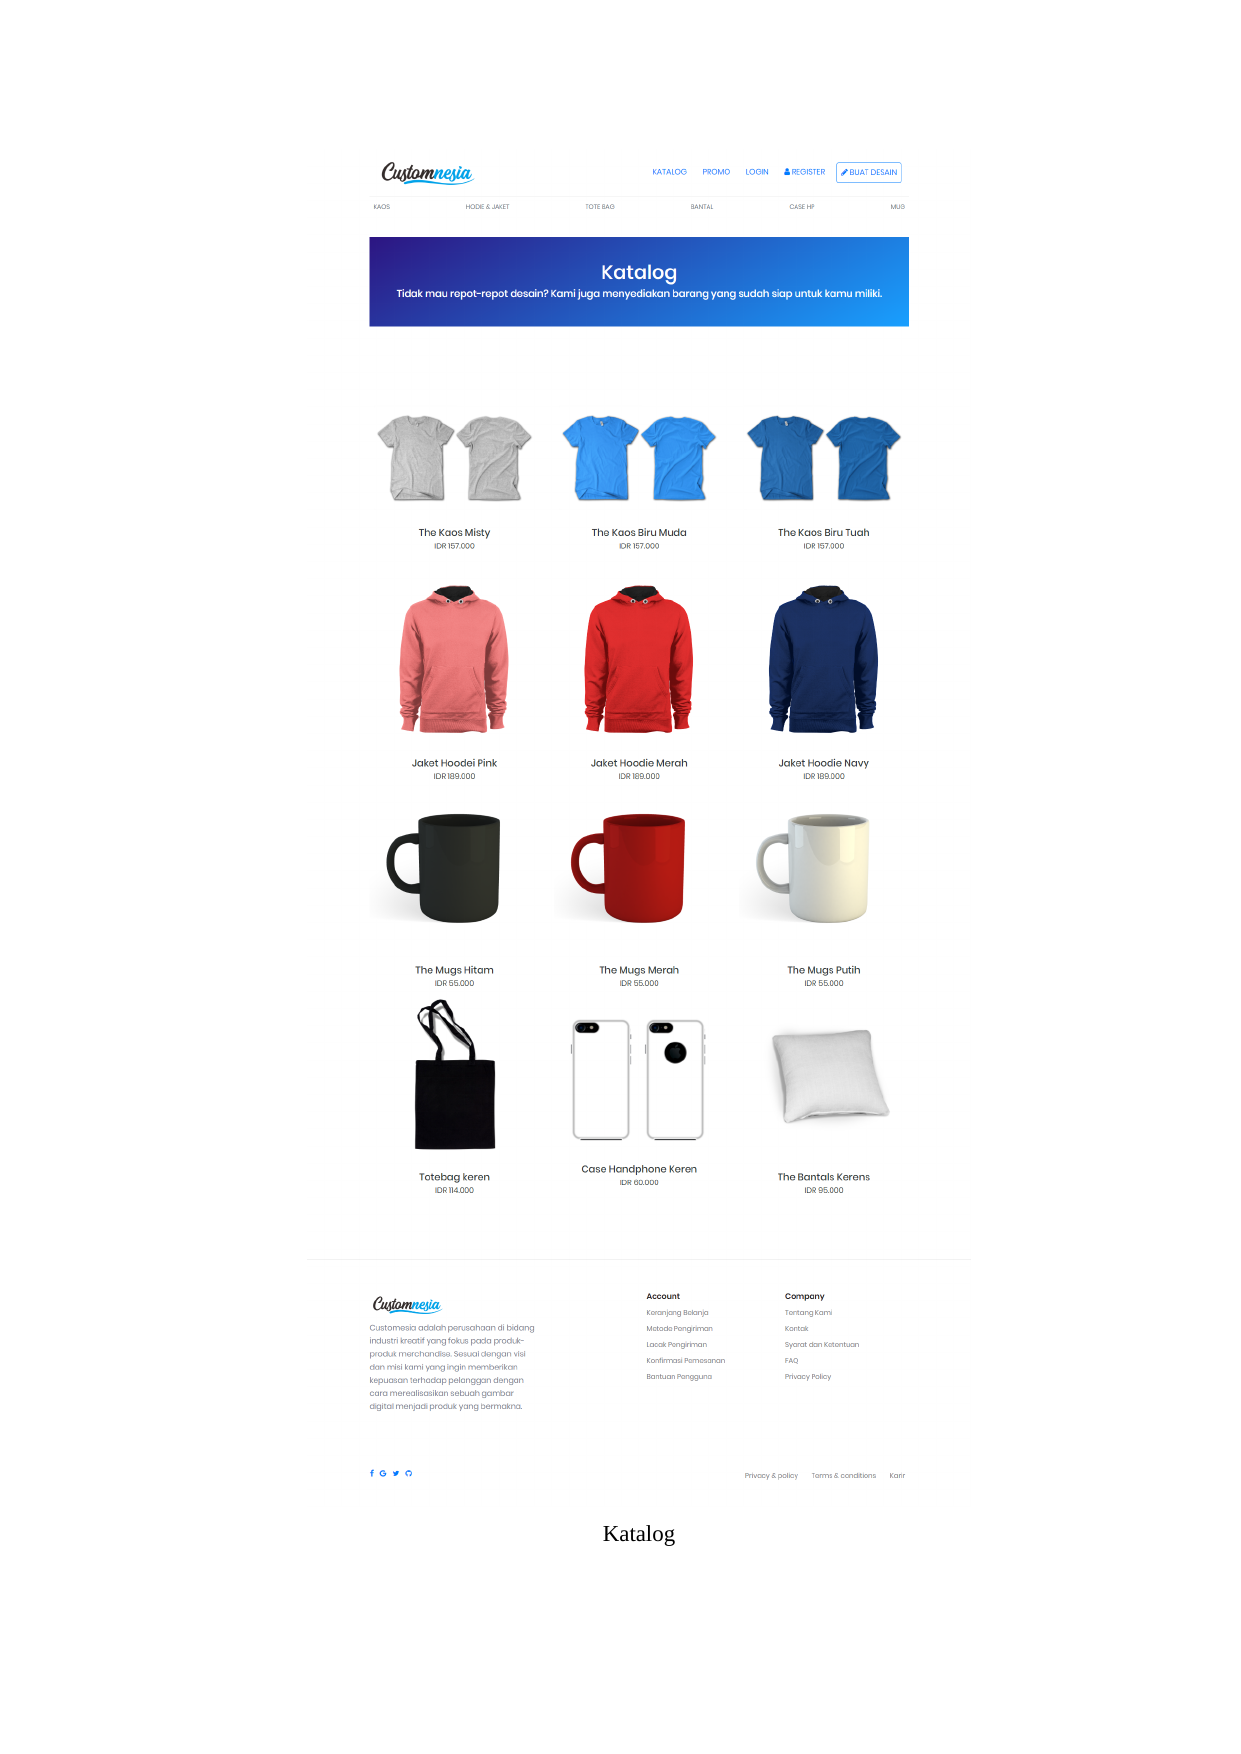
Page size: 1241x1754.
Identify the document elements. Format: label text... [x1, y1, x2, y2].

list Katalog [187, 1520, 1090, 1547]
picture [307, 149, 971, 1507]
